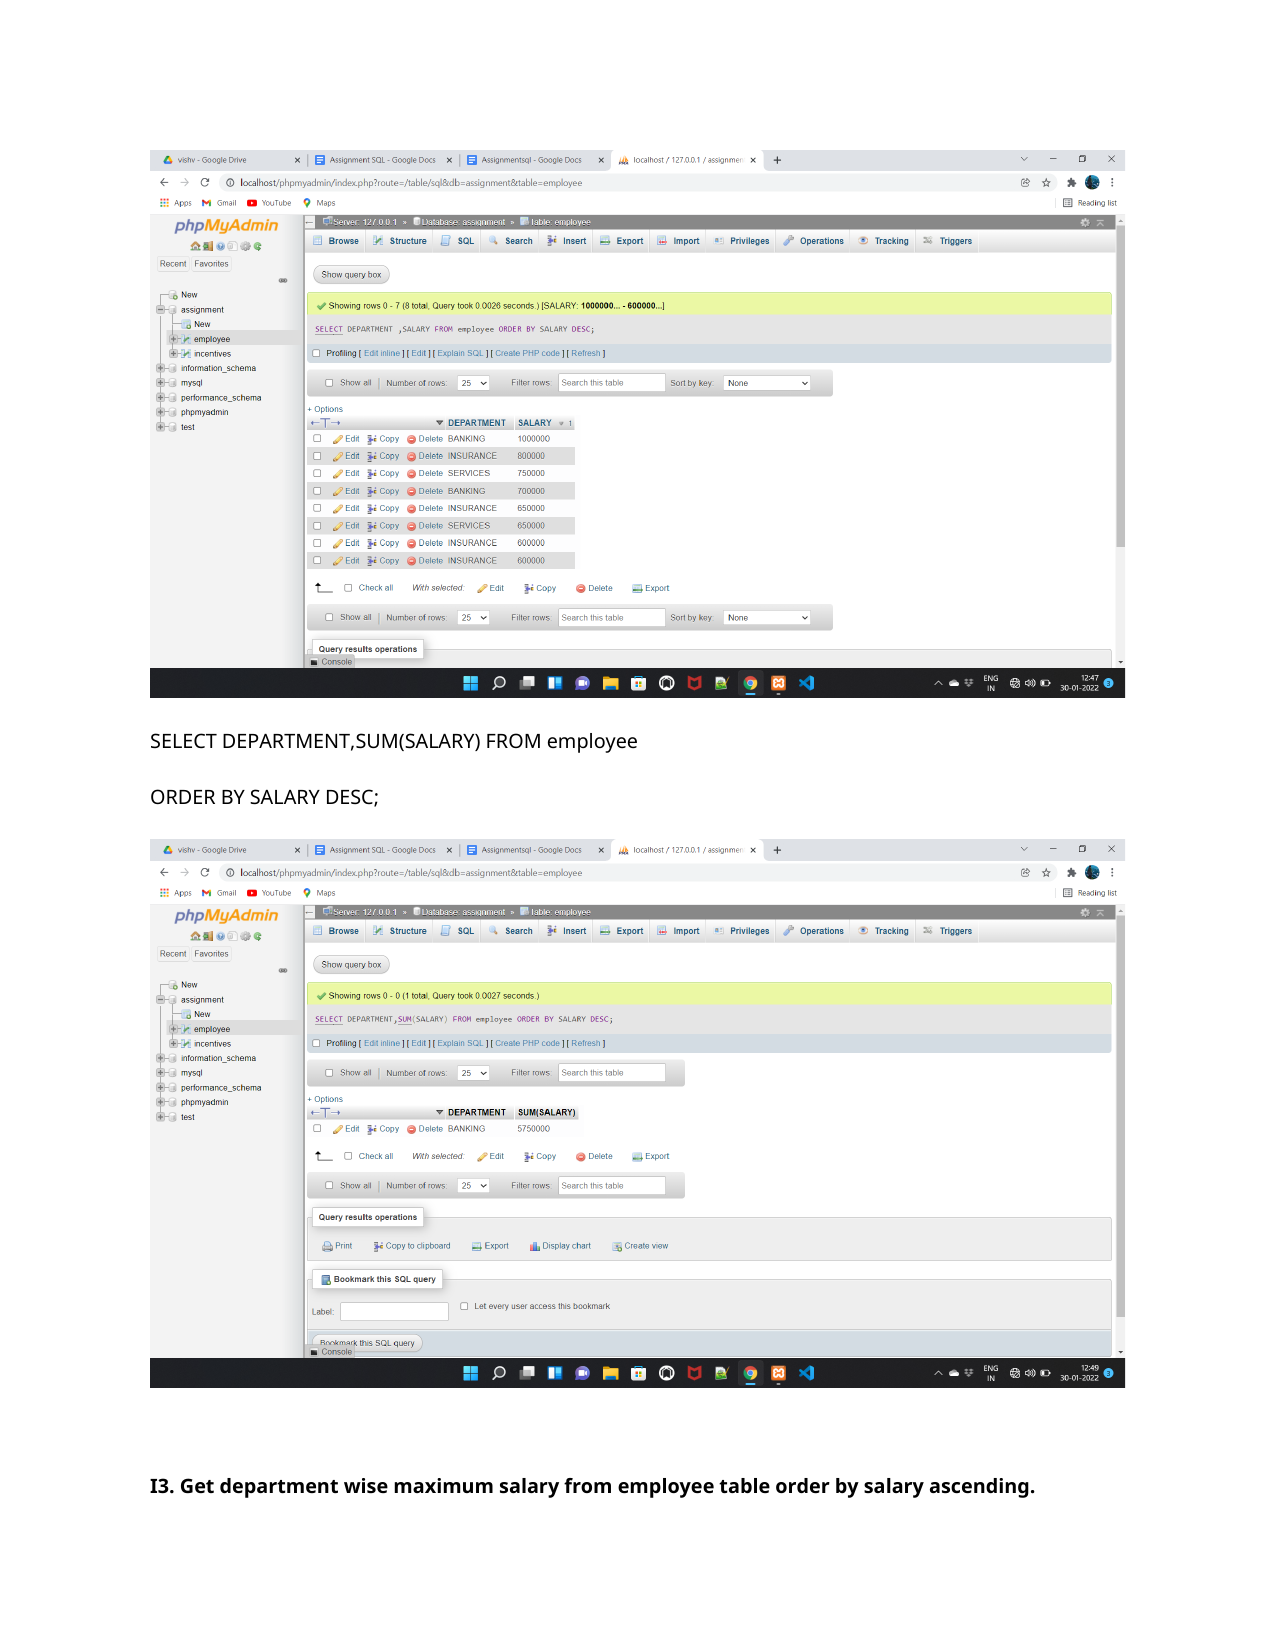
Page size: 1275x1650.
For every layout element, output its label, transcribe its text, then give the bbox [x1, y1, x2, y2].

text ORDER BY SALARY DESC; [150, 783, 1125, 810]
text I3. Get department wise maximum salary from employee table order by salary ascending. [150, 1473, 1125, 1499]
picture [150, 839, 1125, 1388]
picture [150, 150, 1125, 698]
text SELECT DEPARTMENT,SUM(SALARY) FROM employee [150, 727, 1125, 754]
